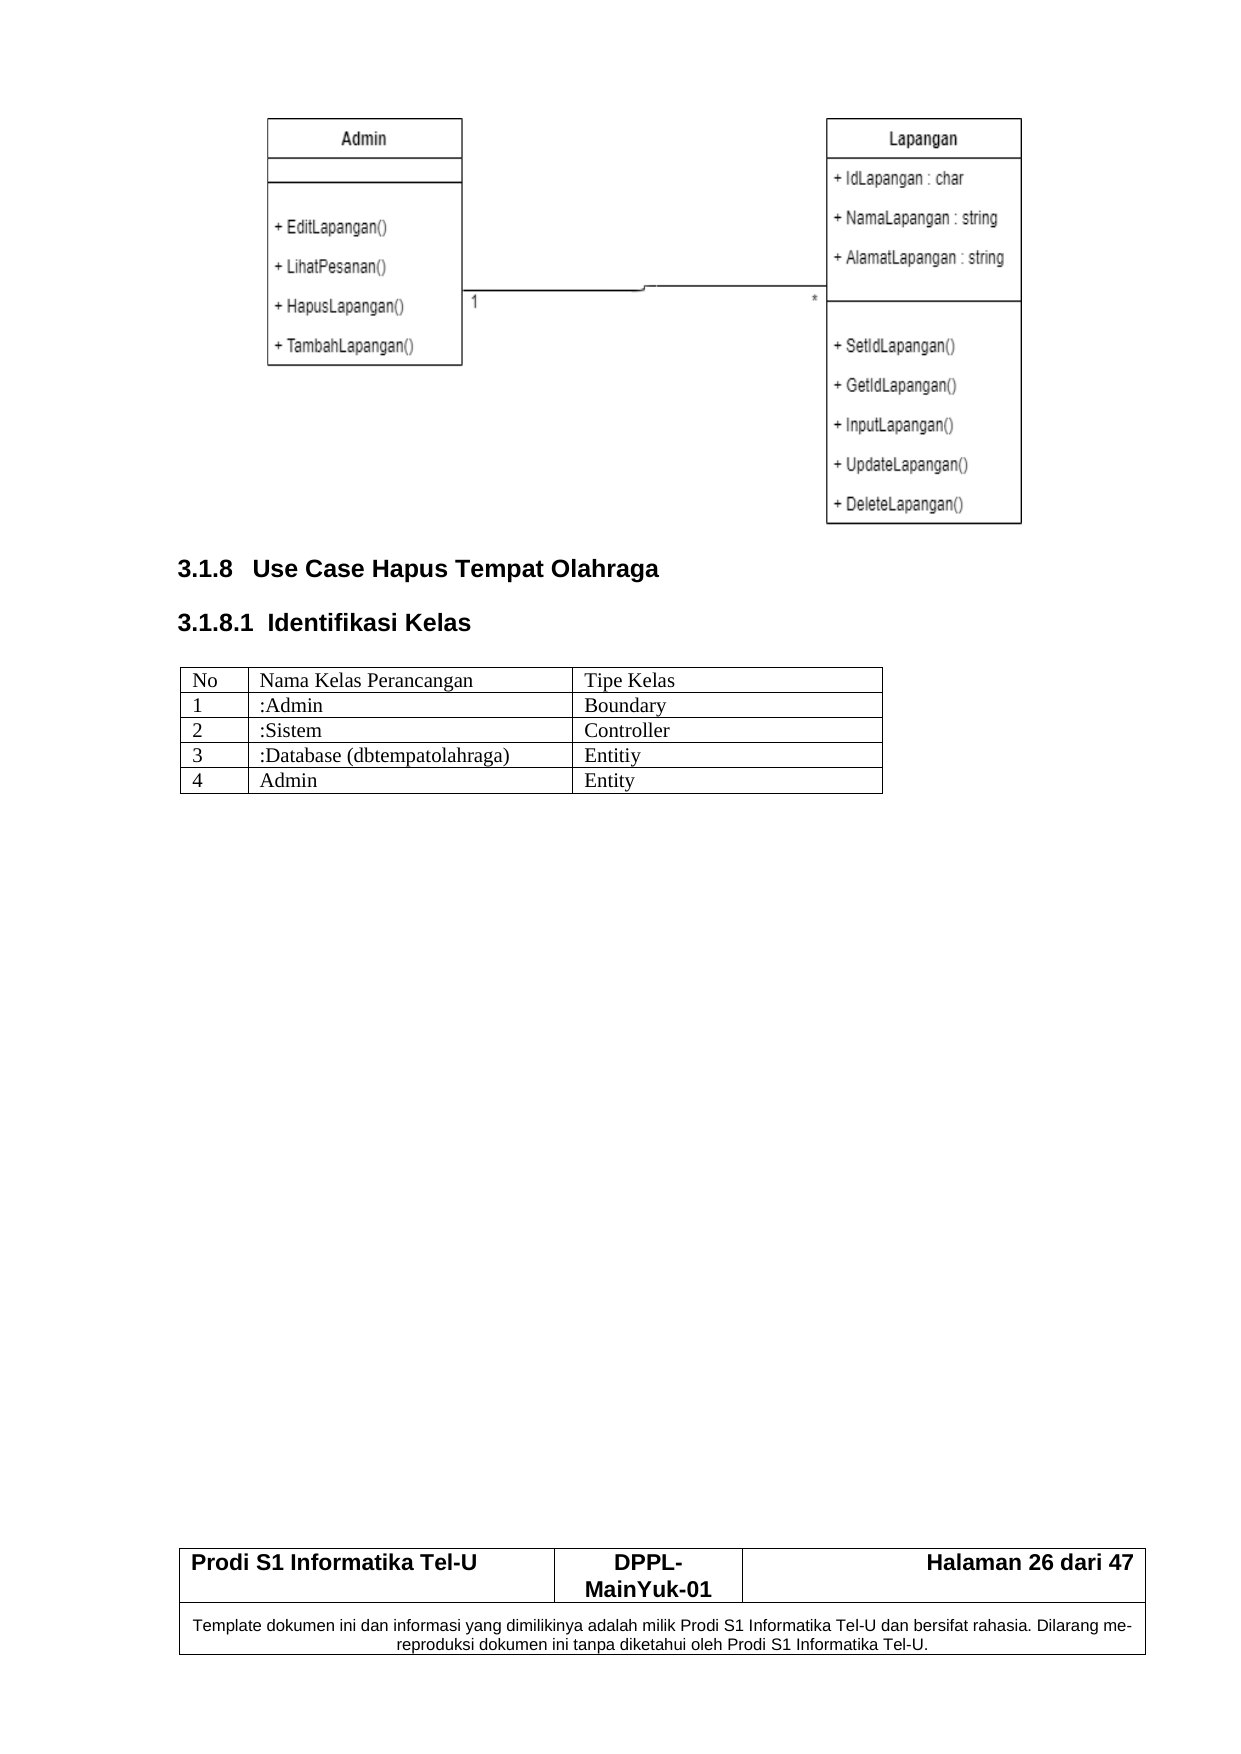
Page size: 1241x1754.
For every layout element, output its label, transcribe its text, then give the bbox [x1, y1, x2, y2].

table_cell 1 [181, 693, 248, 717]
table_cell Boundary [573, 693, 882, 717]
table_cell :Admin [249, 693, 572, 717]
picture [267, 118, 1022, 529]
table_cell 4 [181, 768, 248, 792]
table_header Nama Kelas Perancangan [249, 668, 572, 692]
table_cell :Sistem [249, 718, 572, 742]
table_header No [181, 668, 248, 692]
subtitle Use Case Hapus Tempat Olahraga [177, 554, 1122, 583]
table_cell Admin [249, 768, 572, 792]
table_cell :Database (dbtempatolahraga) [249, 743, 572, 767]
table_cell Entitiy [573, 743, 882, 767]
table_cell 3 [181, 743, 248, 767]
table_cell Entity [573, 768, 882, 792]
table_header Tipe Kelas [573, 668, 882, 692]
table_cell Controller [573, 718, 882, 742]
subtitle Identifikasi Kelas [177, 608, 1122, 637]
table_cell 2 [181, 718, 248, 742]
